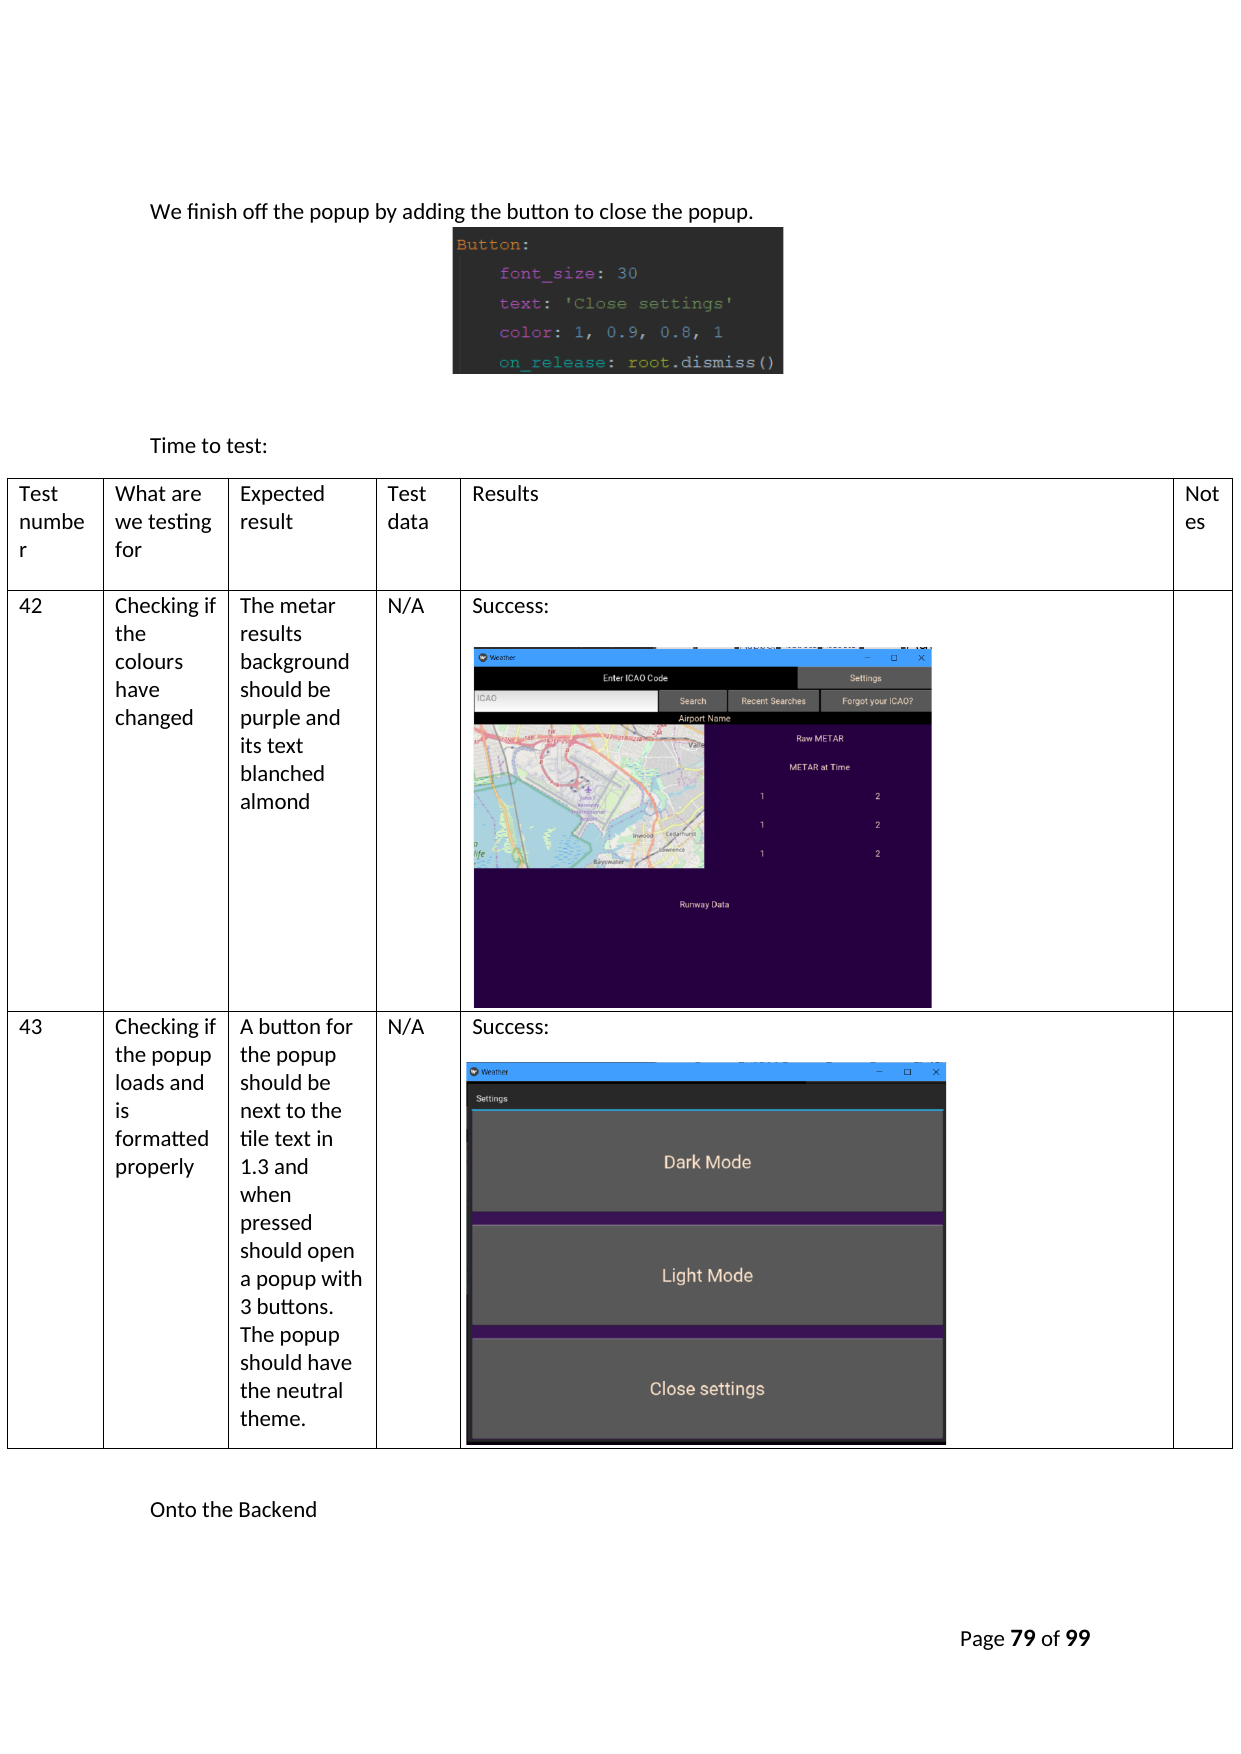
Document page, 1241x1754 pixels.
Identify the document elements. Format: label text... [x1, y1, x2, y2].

table_cell A button for the popup should be next to the tile text in 1.3 and when pressed should open a popup with 3 buttons. The popup should have the neutral theme. [229, 1012, 376, 1447]
table_cell [1174, 591, 1232, 1011]
table_cell N/A [377, 591, 460, 1011]
picture [452, 227, 784, 374]
table_header Expected result [229, 479, 376, 590]
table_cell 42 [8, 591, 103, 1011]
table_header What are we testing for [104, 479, 228, 590]
text Time to test: [150, 431, 1090, 459]
table_header Test number [8, 479, 103, 590]
picture [464, 1062, 947, 1443]
table_cell 43 [8, 1012, 103, 1447]
table_header Test data [377, 479, 460, 590]
table_cell Success: [461, 591, 1173, 1011]
table_header Results [461, 479, 1173, 590]
table_cell Success: [461, 1012, 1173, 1447]
text Onto the Backend [150, 1495, 1090, 1523]
table_cell Checking if the colours have changed [104, 591, 228, 1011]
table_cell The metar results background should be purple and its text blanched almond [229, 591, 376, 1011]
text We finish off the popup by adding the button to close the popup. [150, 197, 1090, 225]
table_cell N/A [377, 1012, 460, 1447]
picture [472, 647, 932, 1007]
table_header Notes [1174, 479, 1232, 590]
table_cell Checking if the popup loads and is formatted properly [104, 1012, 228, 1447]
table_cell [1174, 1012, 1232, 1447]
